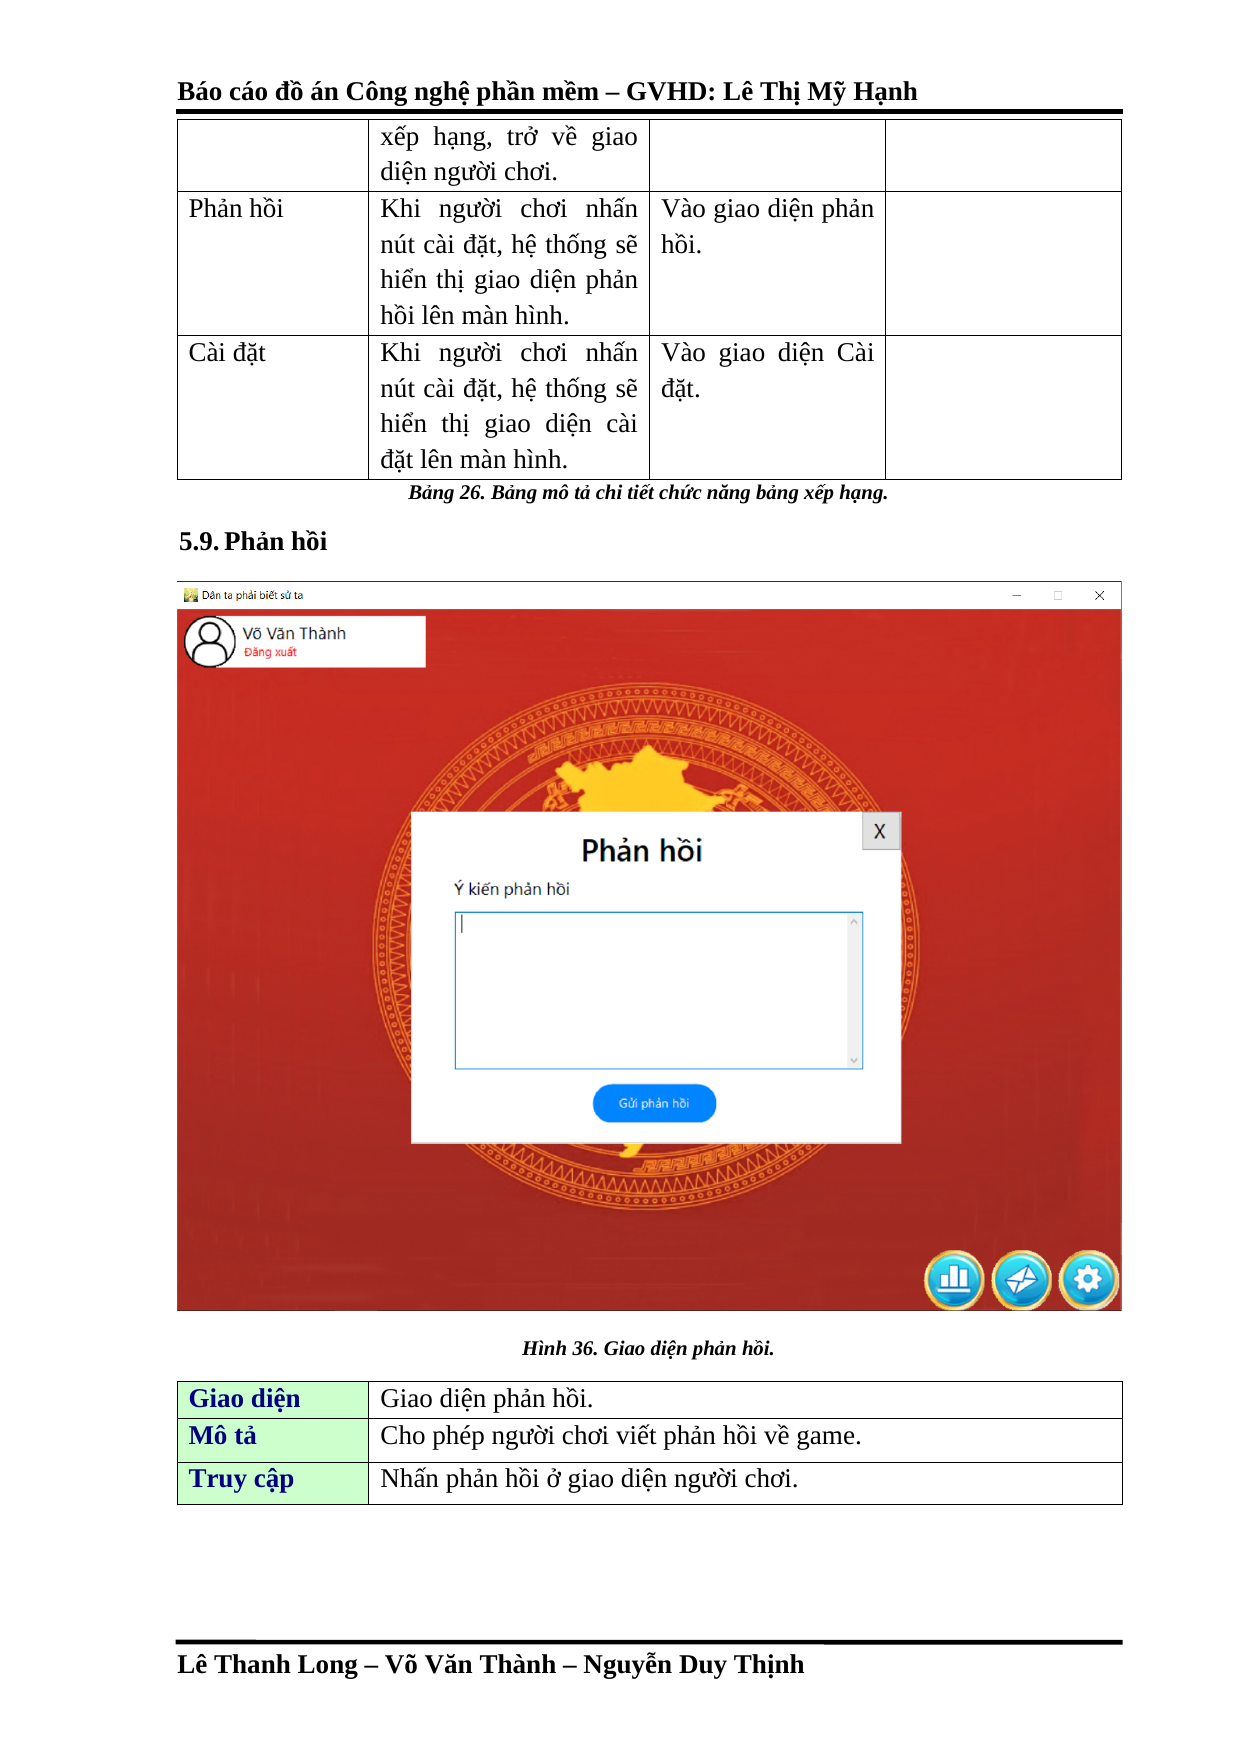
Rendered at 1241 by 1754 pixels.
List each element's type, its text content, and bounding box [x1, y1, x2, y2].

table_cell Phản hồi [178, 192, 368, 335]
table_cell Cài đặt [178, 336, 368, 479]
table_cell Vào giao diện phản hồi. [650, 192, 885, 335]
table_cell Vào giao diện Cài đặt. [650, 336, 885, 479]
list Phản hồi [179, 525, 1122, 556]
table_cell Cho phép người chơi viết phản hồi về game. [369, 1419, 1122, 1462]
table_header Giao diện [178, 1382, 368, 1418]
table_cell [886, 120, 1121, 191]
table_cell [650, 120, 885, 191]
text Bảng 26. Bảng mô tả chi tiết chức năng bảng xếp hạng. [177, 480, 1122, 504]
table_header Giao diện phản hồi. [369, 1382, 1122, 1418]
table_cell Mô tả [178, 1419, 368, 1462]
table_cell Truy cập [178, 1463, 368, 1504]
text Hình 36. Giao diện phản hồi. [177, 1336, 1122, 1360]
table_cell Nhấn phản hồi ở giao diện người chơi. [369, 1463, 1122, 1504]
table_cell Khi người chơi nhấn nút cài đặt, hệ thống sẽ hiển thị giao diện cài đặt lên màn hình. [369, 336, 649, 479]
table_cell X [178, 120, 368, 191]
picture [177, 581, 1122, 1311]
table_cell [886, 192, 1121, 335]
table_cell [886, 336, 1121, 479]
table_cell Khi người chơi nhấn nút cài đặt, hệ thống sẽ hiển thị giao diện phản hồi lên màn hình. [369, 192, 649, 335]
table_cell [369, 120, 649, 191]
